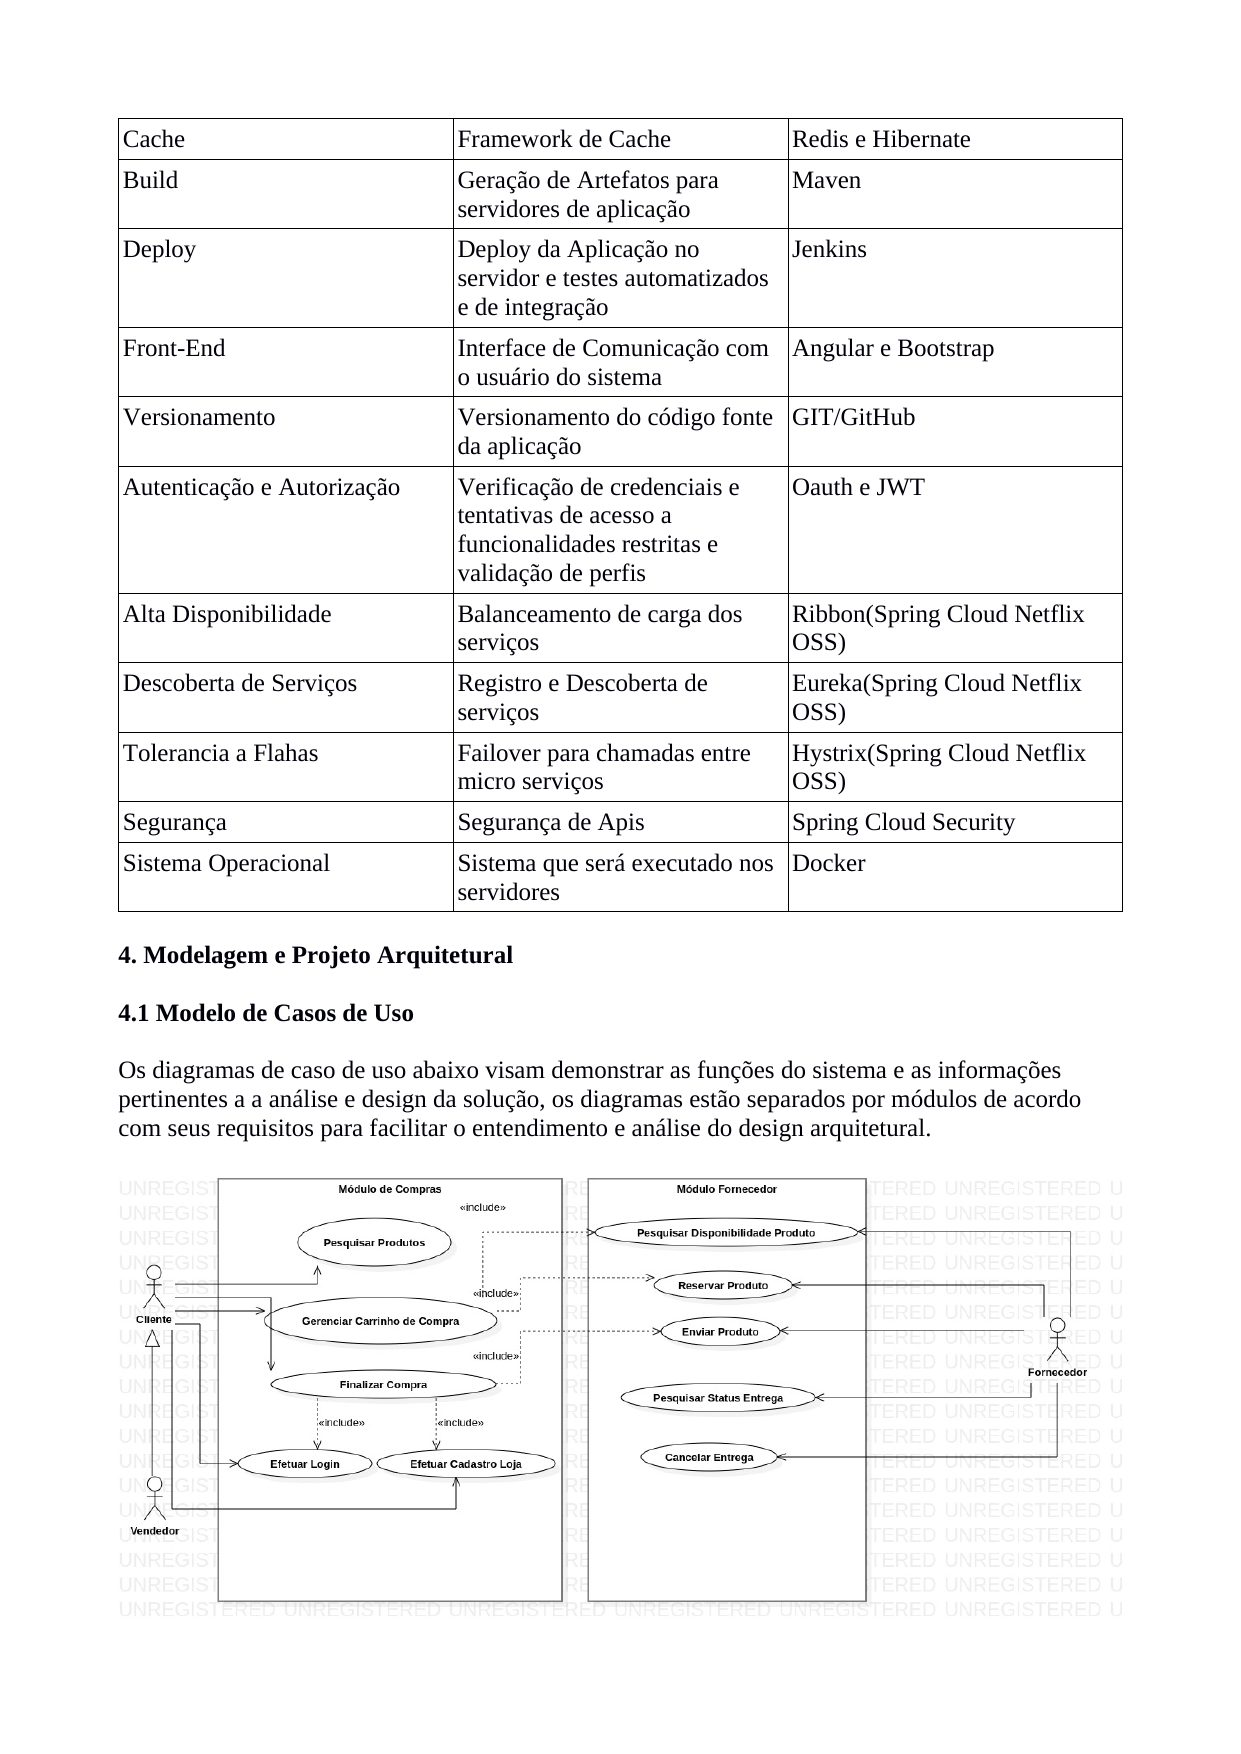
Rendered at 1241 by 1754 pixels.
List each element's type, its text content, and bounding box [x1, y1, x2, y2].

table_cell Sistema Operacional [119, 843, 453, 911]
table_cell Interface de Comunicação com o usuário do sistema [454, 328, 788, 396]
table_cell Redis e Hibernate [789, 119, 1122, 159]
table_cell Deploy da Aplicação no servidor e testes automatizados e de integração [454, 229, 788, 327]
table_cell Versionamento do código fonte da aplicação [454, 397, 788, 466]
table_cell Eureka(Spring Cloud Netflix OSS) [789, 663, 1122, 731]
text 4.1 Modelo de Casos de Uso [118, 998, 1122, 1027]
table_cell Verificação de credenciais e tentativas de acesso a funcionalidades restritas e validação de perfis [454, 467, 788, 592]
table_cell Tolerancia a Flahas [119, 733, 453, 801]
table_cell Autenticação e Autorização [119, 467, 453, 592]
table_cell Angular e Bootstrap [789, 328, 1122, 396]
table_cell GIT/GitHub [789, 397, 1122, 466]
picture [118, 1170, 1123, 1634]
table_cell Cache [119, 119, 453, 159]
table_cell Docker [789, 843, 1122, 911]
table_cell Spring Cloud Security [789, 802, 1122, 842]
table_cell Geração de Artefatos para servidores de aplicação [454, 160, 788, 228]
table_cell Maven [789, 160, 1122, 228]
table_cell Front-End [119, 328, 453, 396]
table_cell Sistema que será executado nos servidores [454, 843, 788, 911]
table_cell Deploy [119, 229, 453, 327]
table_cell Hystrix(Spring Cloud Netflix OSS) [789, 733, 1122, 801]
table_cell Registro e Descoberta de serviços [454, 663, 788, 731]
table_cell Ribbon(Spring Cloud Netflix OSS) [789, 594, 1122, 662]
table_cell Alta Disponibilidade [119, 594, 453, 662]
table_cell Segurança [119, 802, 453, 842]
table_cell Jenkins [789, 229, 1122, 327]
table_cell Segurança de Apis [454, 802, 788, 842]
text 4. Modelagem e Projeto Arquitetural [118, 940, 1122, 969]
text Os diagramas de caso de uso abaixo visam demonstrar as funções do sistema e as informações pertinentes a a análise e design da solução, os diagramas estão separados por módulos de acordo com seus requisitos para facilitar o entendimento e análise do design arquitetural. [118, 1055, 1122, 1142]
table_cell Framework de Cache [454, 119, 788, 159]
table_cell Versionamento [119, 397, 453, 466]
table_cell Descoberta de Serviços [119, 663, 453, 731]
table_cell Balanceamento de carga dos serviços [454, 594, 788, 662]
table_cell Build [119, 160, 453, 228]
table_cell Failover para chamadas entre micro serviços [454, 733, 788, 801]
table_cell Oauth e JWT [789, 467, 1122, 592]
